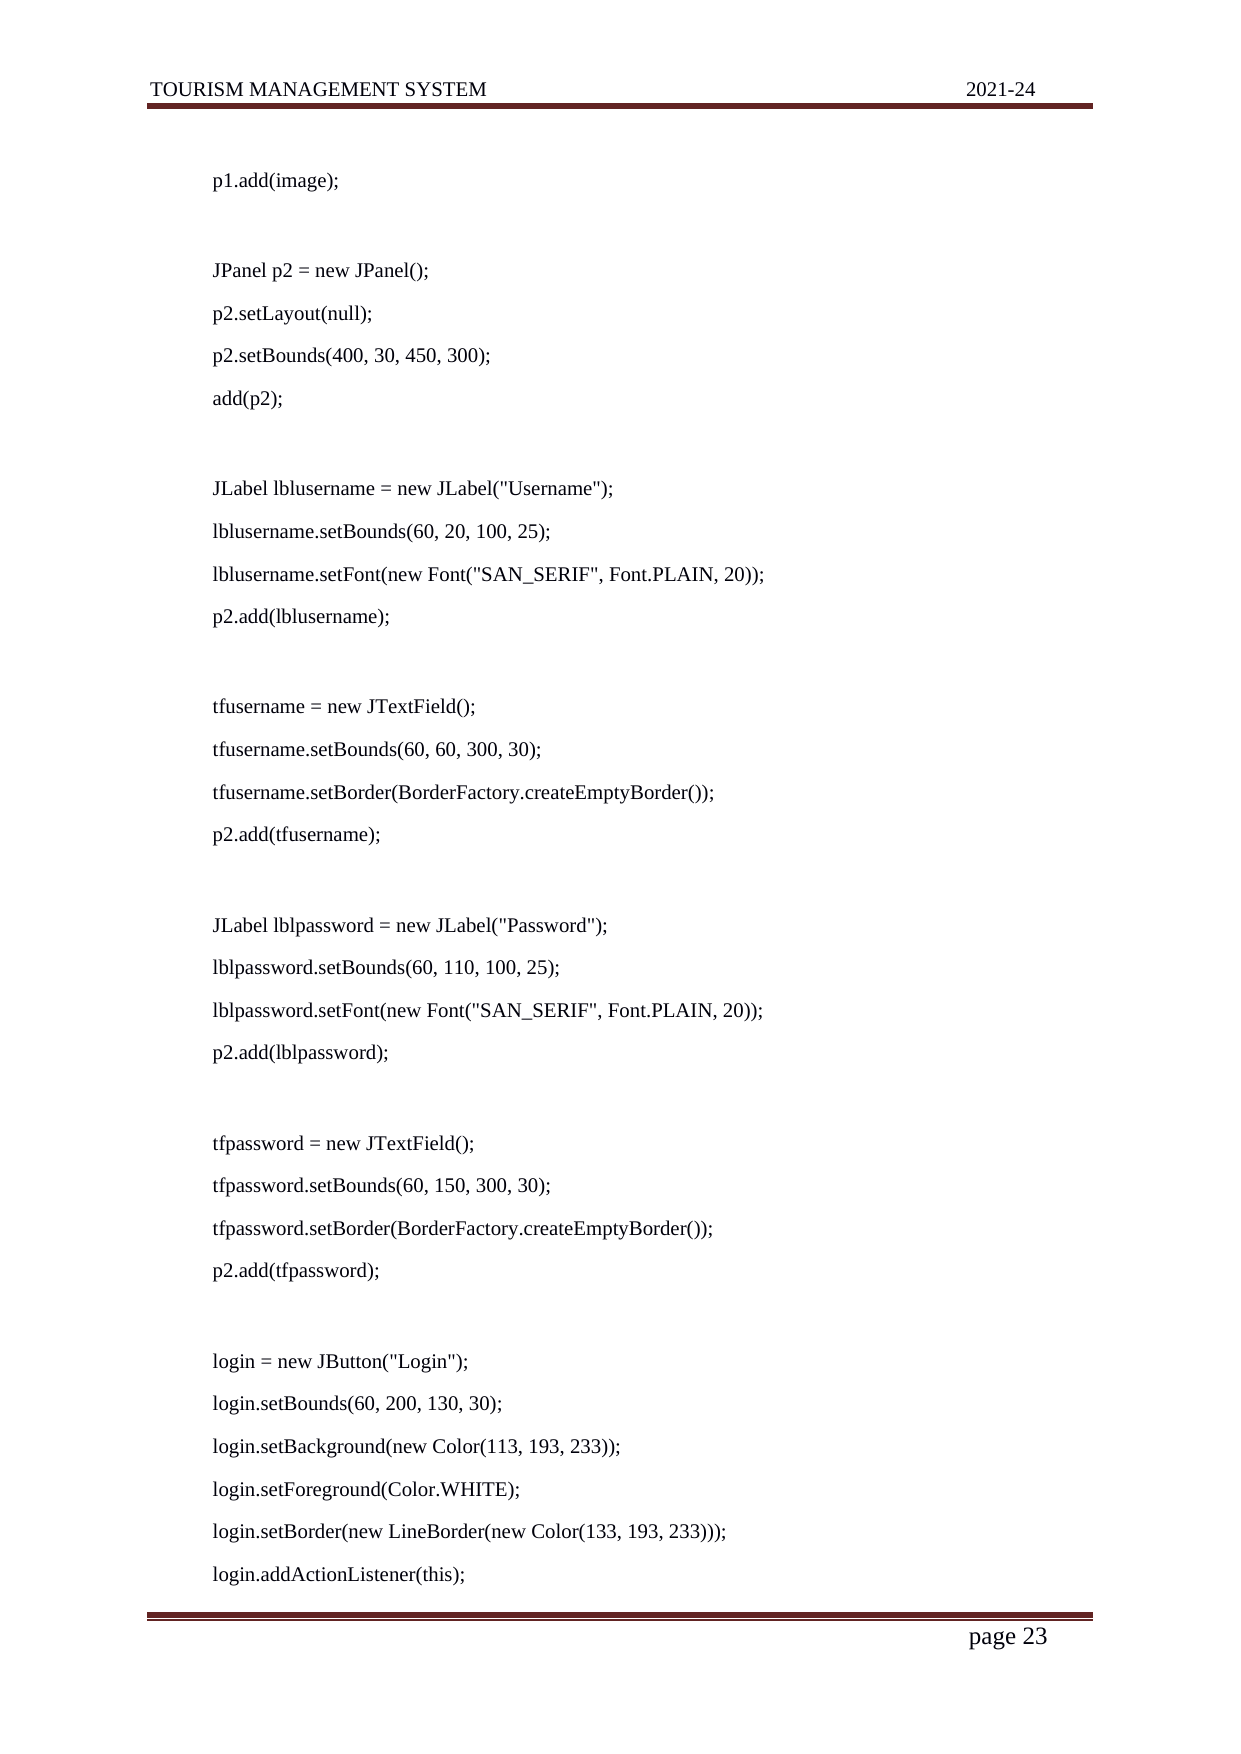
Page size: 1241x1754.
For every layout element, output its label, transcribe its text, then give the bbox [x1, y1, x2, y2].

text JLabel lblusername = new JLabel("Username"); [150, 476, 1098, 500]
text p2.add(tfpassword); [150, 1258, 1098, 1282]
text lblusername.setBounds(60, 20, 100, 25); [150, 519, 1098, 543]
text lblpassword.setFont(new Font("SAN_SERIF", Font.PLAIN, 20)); [150, 998, 1098, 1022]
text add(p2); [150, 386, 1098, 410]
text tfusername.setBorder(BorderFactory.createEmptyBorder()); [150, 779, 1098, 804]
text lblpassword.setBounds(60, 110, 100, 25); [150, 955, 1098, 979]
text tfpassword.setBorder(BorderFactory.createEmptyBorder()); [150, 1216, 1098, 1240]
text lblusername.setFont(new Font("SAN_SERIF", Font.PLAIN, 20)); [150, 561, 1098, 586]
text JLabel lblpassword = new JLabel("Password"); [150, 912, 1098, 937]
text p1.add(image); [150, 168, 1098, 192]
text login.addActionListener(this); [150, 1562, 1098, 1586]
text login.setBounds(60, 200, 130, 30); [150, 1391, 1098, 1415]
text tfpassword = new JTextField(); [150, 1131, 1098, 1155]
text p2.add(tfusername); [150, 822, 1098, 846]
text login = new JButton("Login"); [150, 1349, 1098, 1373]
text login.setBorder(new LineBorder(new Color(133, 193, 233))); [150, 1519, 1098, 1543]
text p2.add(lblusername); [150, 604, 1098, 628]
text JPanel p2 = new JPanel(); [150, 258, 1098, 282]
text login.setForeground(Color.WHITE); [150, 1477, 1098, 1501]
text login.setBackground(new Color(113, 193, 233)); [150, 1434, 1098, 1458]
text tfusername = new JTextField(); [150, 694, 1098, 718]
text tfpassword.setBounds(60, 150, 300, 30); [150, 1173, 1098, 1197]
text tfusername.setBounds(60, 60, 300, 30); [150, 737, 1098, 761]
text p2.setBounds(400, 30, 450, 300); [150, 343, 1098, 367]
text p2.add(lblpassword); [150, 1040, 1098, 1064]
text p2.setLayout(null); [150, 301, 1098, 325]
